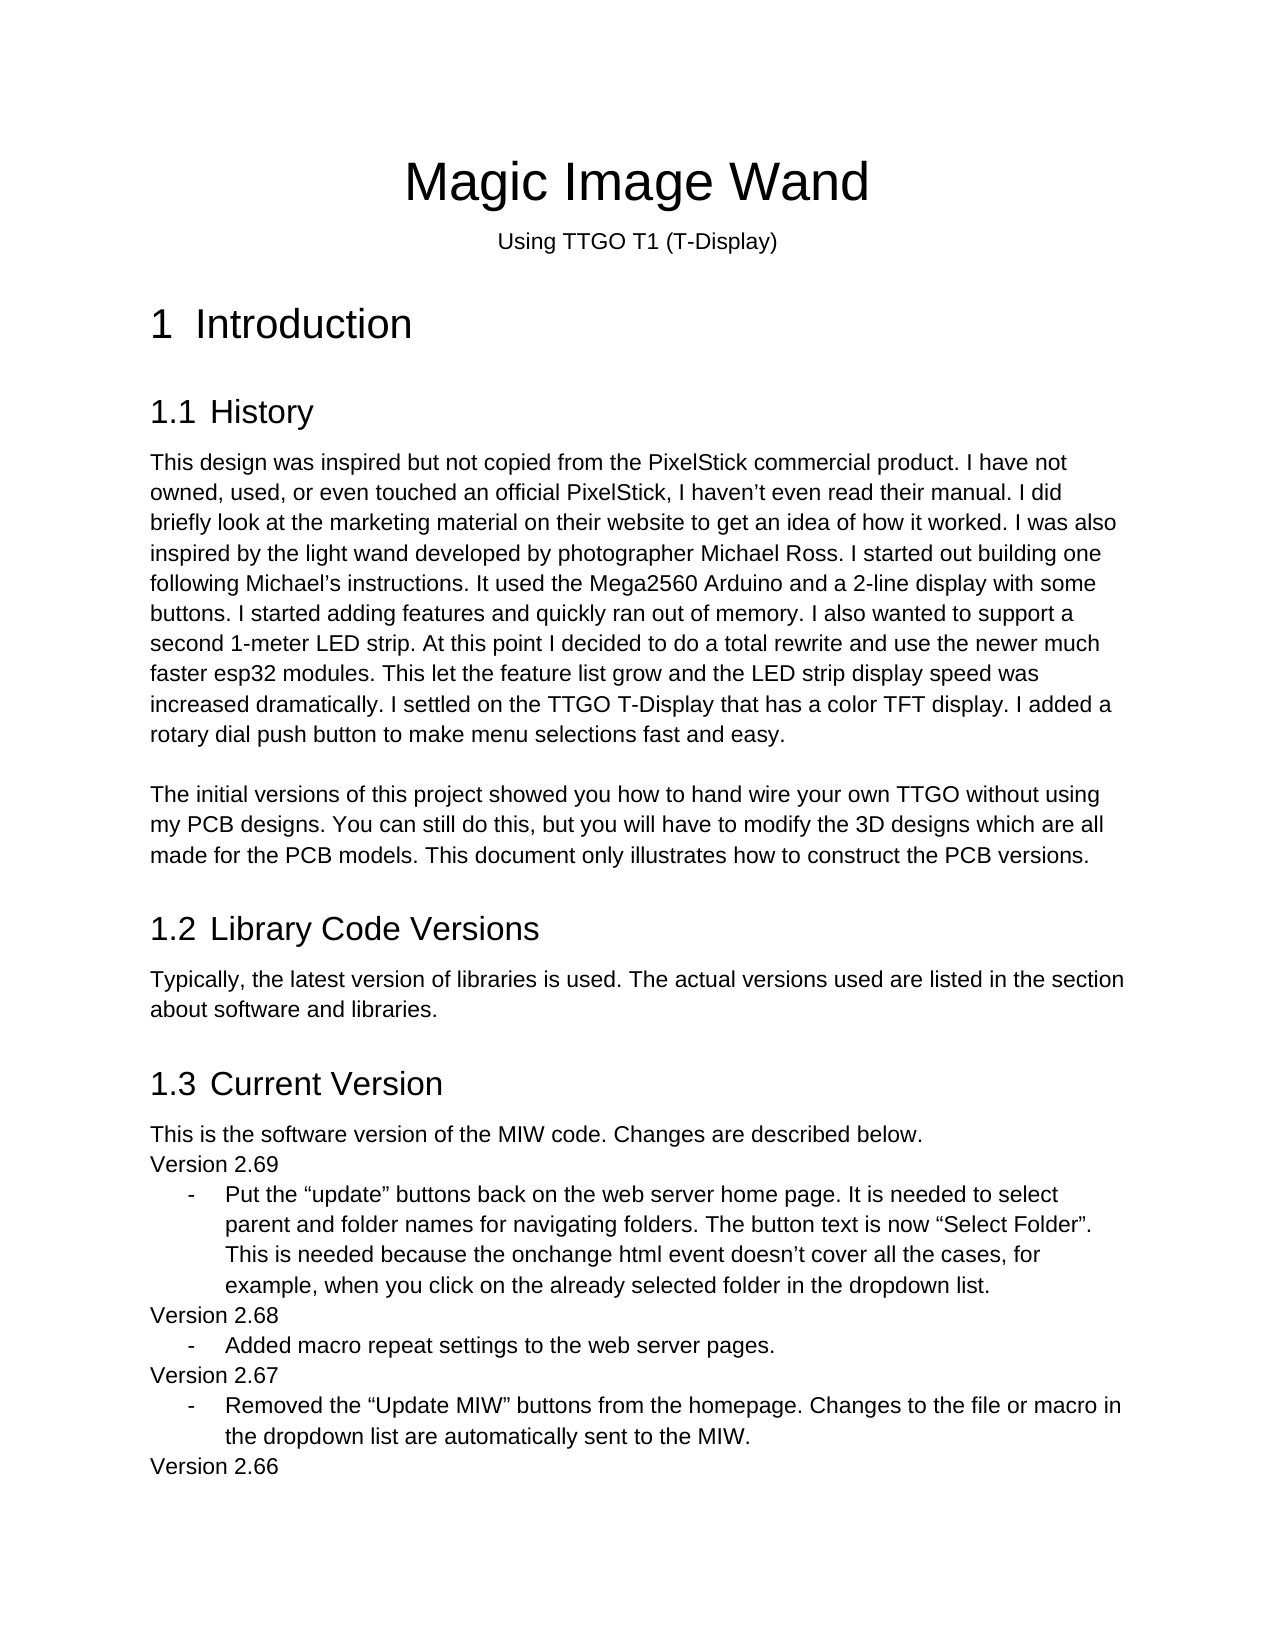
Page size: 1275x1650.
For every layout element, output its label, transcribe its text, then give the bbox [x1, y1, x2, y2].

subtitle Library Code Versions [150, 909, 1125, 948]
text The initial versions of this project showed you how to hand wire your own TTGO without using my PCB designs. You can still do this, but you will have to modify the 3D designs which are all made for the PCB models. This document only illustrates how to construct the PCB versions. [150, 781, 1125, 868]
list Put the “update” buttons back on the web server home page. It is needed to select parent and folder names for navigating folders. The button text is now “Select Folder”. This is needed because the onchange html event doesn’t cover all the cases, for example, when you click on the already selected folder in the dropdown list. [187, 1181, 1125, 1298]
text Version 2.68 [150, 1302, 1125, 1328]
text Version 2.66 [150, 1453, 1125, 1479]
subtitle Introduction [150, 300, 1125, 348]
subtitle Current Version [150, 1064, 1125, 1102]
text Typically, the latest version of libraries is used. The actual versions used are listed in the section about software and libraries. [150, 966, 1125, 1023]
list Removed the “Update MIW” buttons from the homepage. Changes to the file or macro in the dropdown list are automatically sent to the MIW. [187, 1392, 1125, 1449]
list Added macro repeat settings to the web server pages. [187, 1332, 1125, 1358]
text Version 2.67 [150, 1362, 1125, 1389]
text This design was inspired but not copied from the PixelStick commercial product. I have not owned, used, or even touched an official PixelStick, I haven’t even read their manual. I did briefly look at the marketing material on their website to get an idea of how it worked. I was also inspired by the light wand developed by photographer Michael Ross. I started out building one following Michael’s instructions. It used the Mega2560 Arduino and a 2-line display with some buttons. I started adding features and quickly ran out of memory. I also wanted to support a second 1-meter LED strip. At this point I decided to do a total rewrite and use the newer much faster esp32 modules. This let the feature list grow and the LED strip display speed was increased dramatically. I settled on the TTGO T-Display that has a color TFT display. I added a rotary dial push button to make menu selections fast and easy. [150, 449, 1125, 747]
text This is the software version of the MIW code. Changes are described below. [150, 1121, 1125, 1147]
title Magic Image Wand [150, 150, 1125, 212]
subtitle History [150, 392, 1125, 431]
text Version 2.69 [150, 1151, 1125, 1177]
text Using TTGO T1 (T-Display) [150, 228, 1125, 254]
